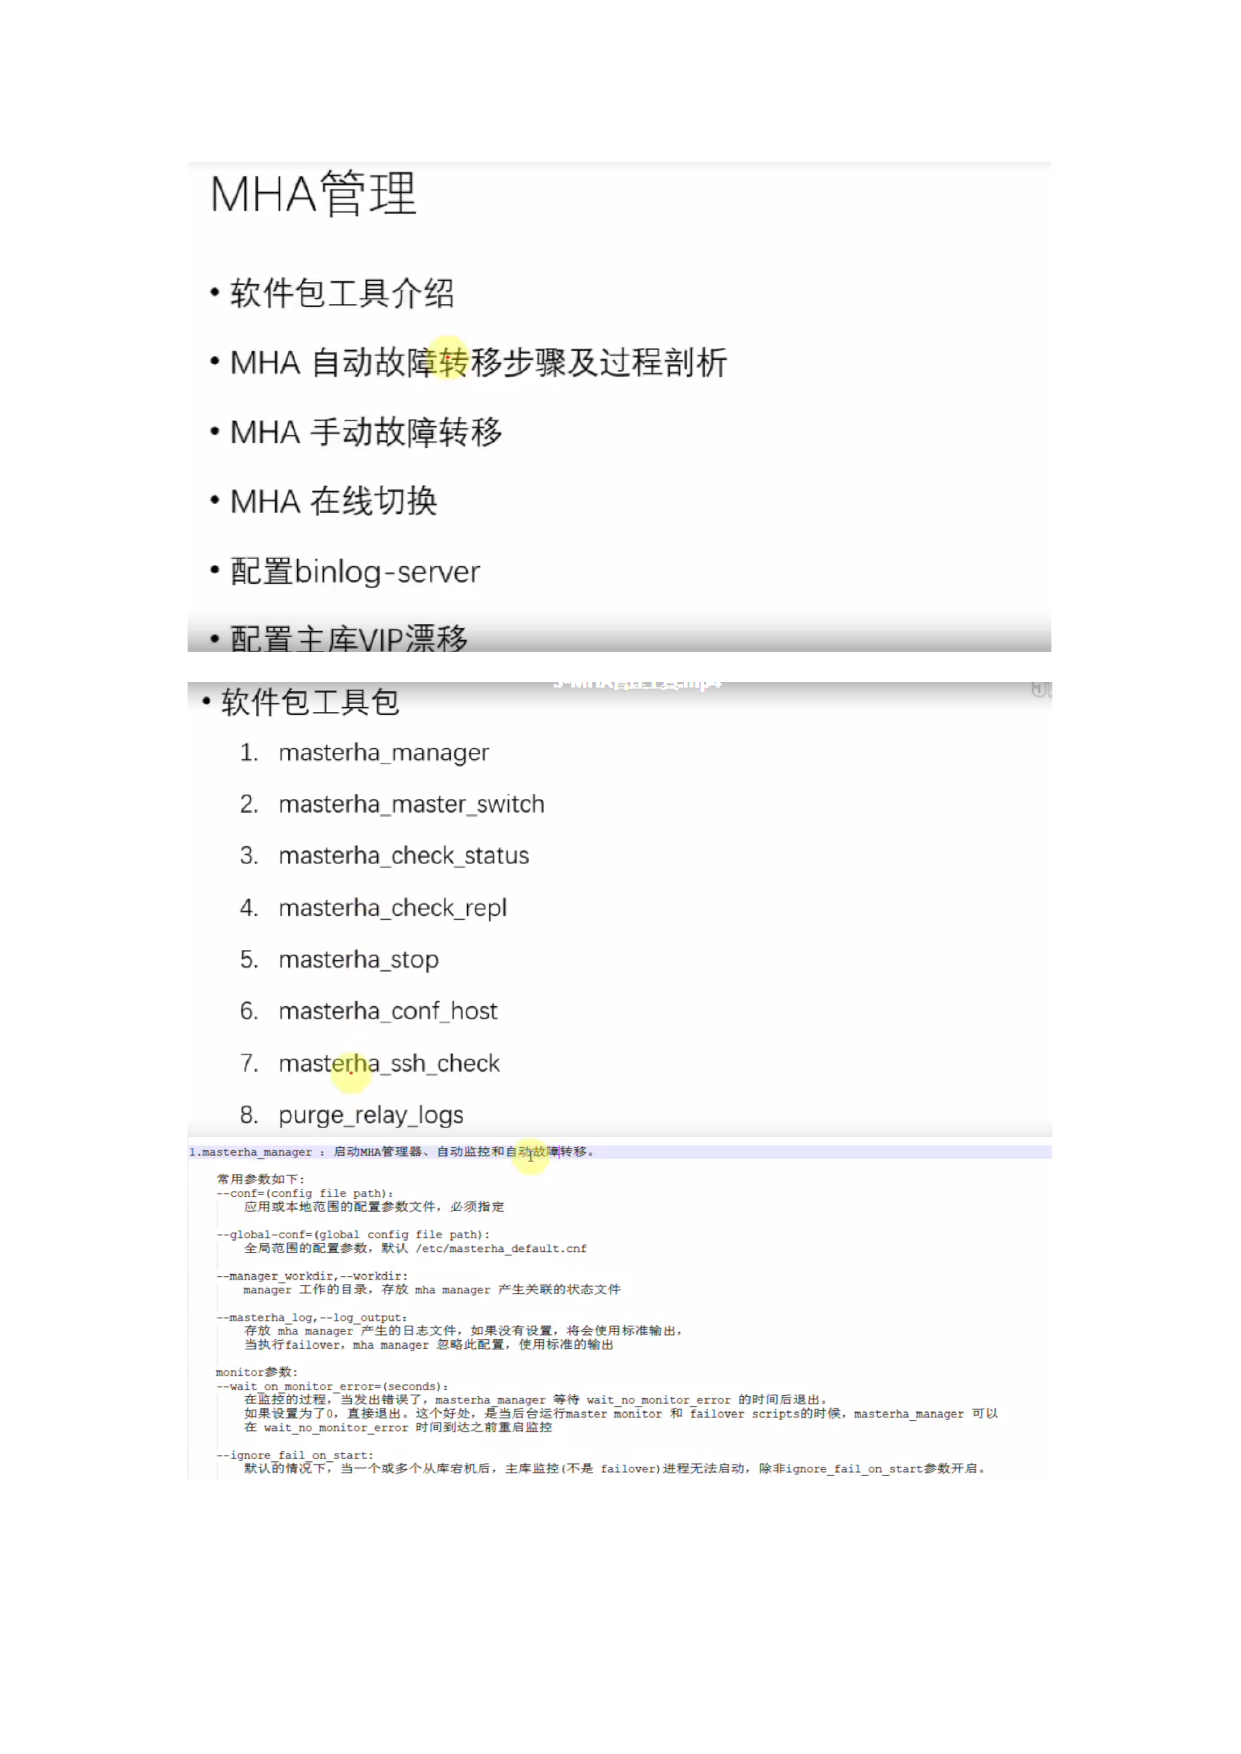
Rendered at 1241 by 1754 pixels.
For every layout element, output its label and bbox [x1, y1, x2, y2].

picture [187, 682, 1053, 1481]
picture [187, 162, 1052, 652]
